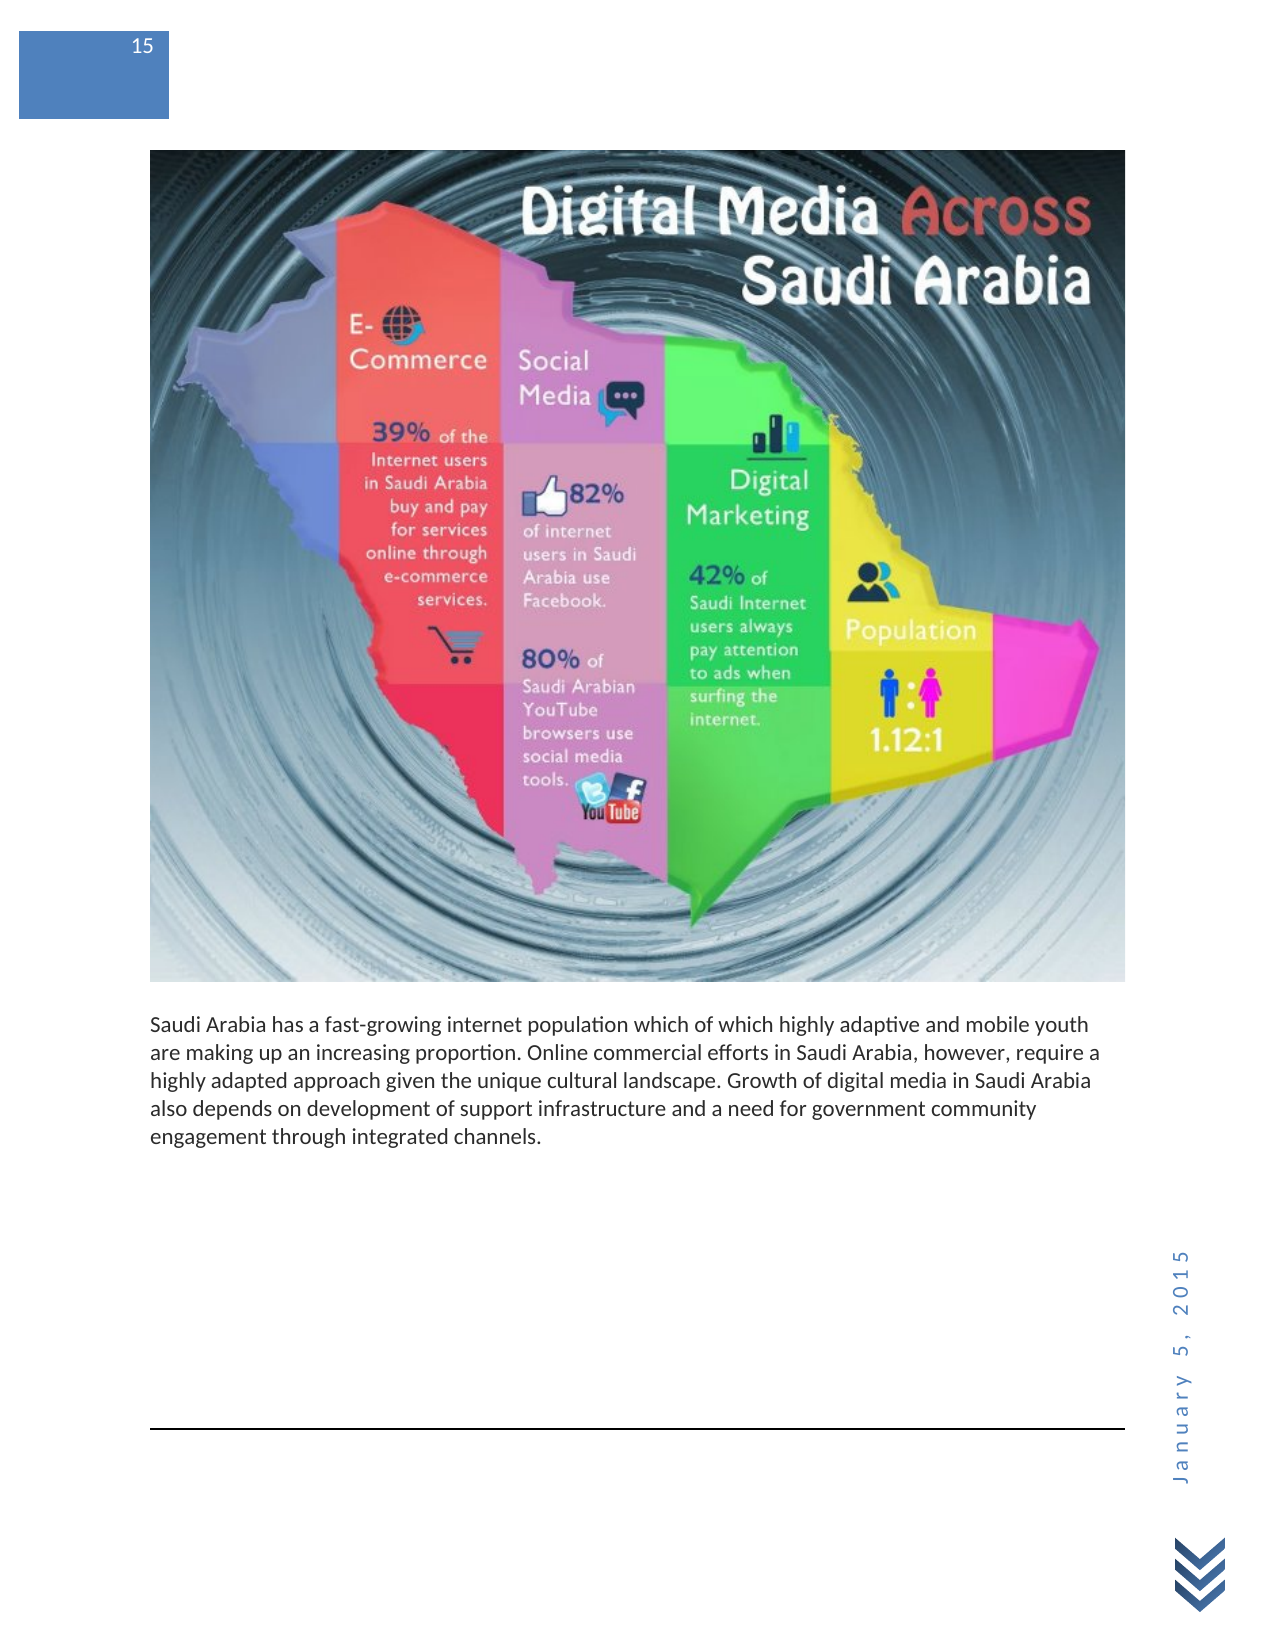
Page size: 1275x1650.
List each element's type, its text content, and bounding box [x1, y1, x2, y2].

text Saudi Arabia has a fast-growing internet population which of which highly adaptive and mobile youth are making up an increasing proportion. Online commercial efforts in Saudi Arabia, however, require a highly adapted approach given the unique cultural landscape. Growth of digital media in Saudi Arabia also depends on development of support infrastructure and a need for government community engagement through integrated channels. [150, 1010, 1125, 1150]
picture [150, 150, 1125, 982]
